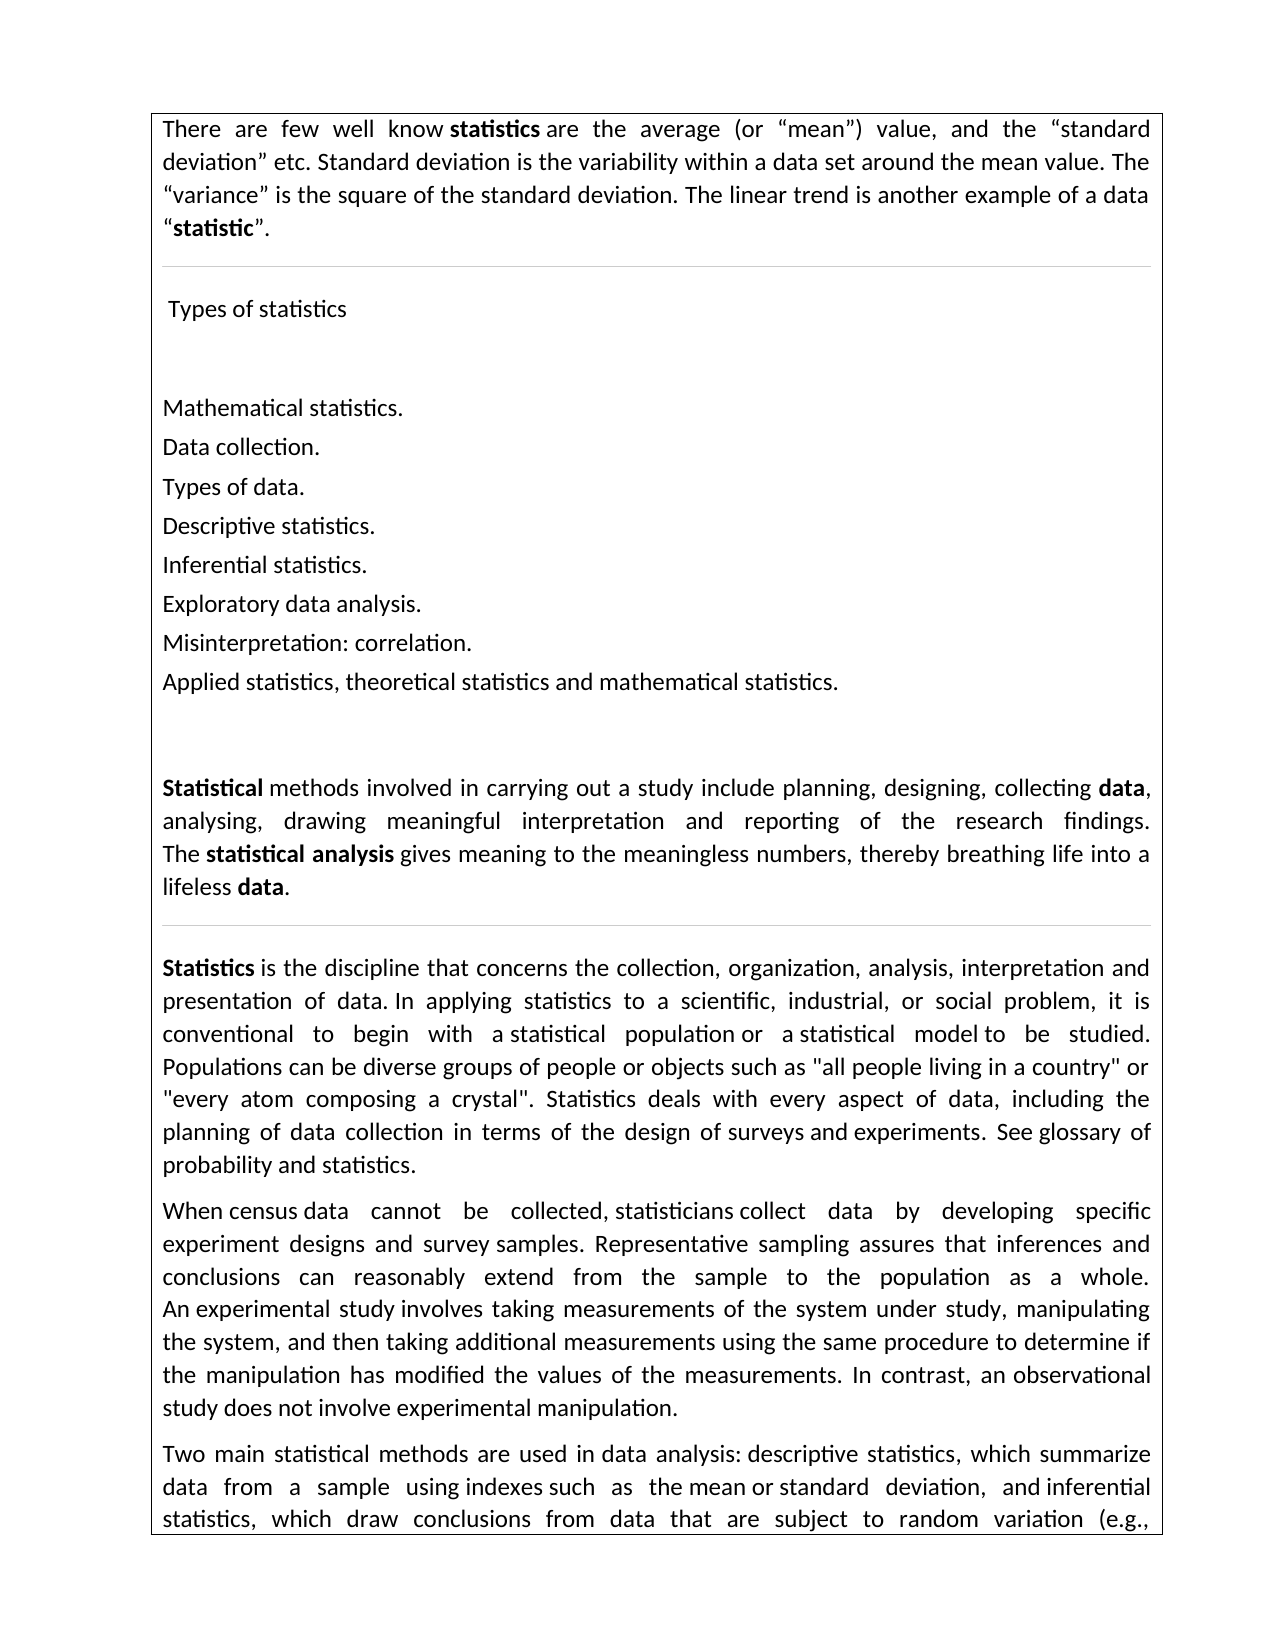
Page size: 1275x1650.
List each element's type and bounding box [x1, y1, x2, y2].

table_cell [152, 114, 1162, 1534]
